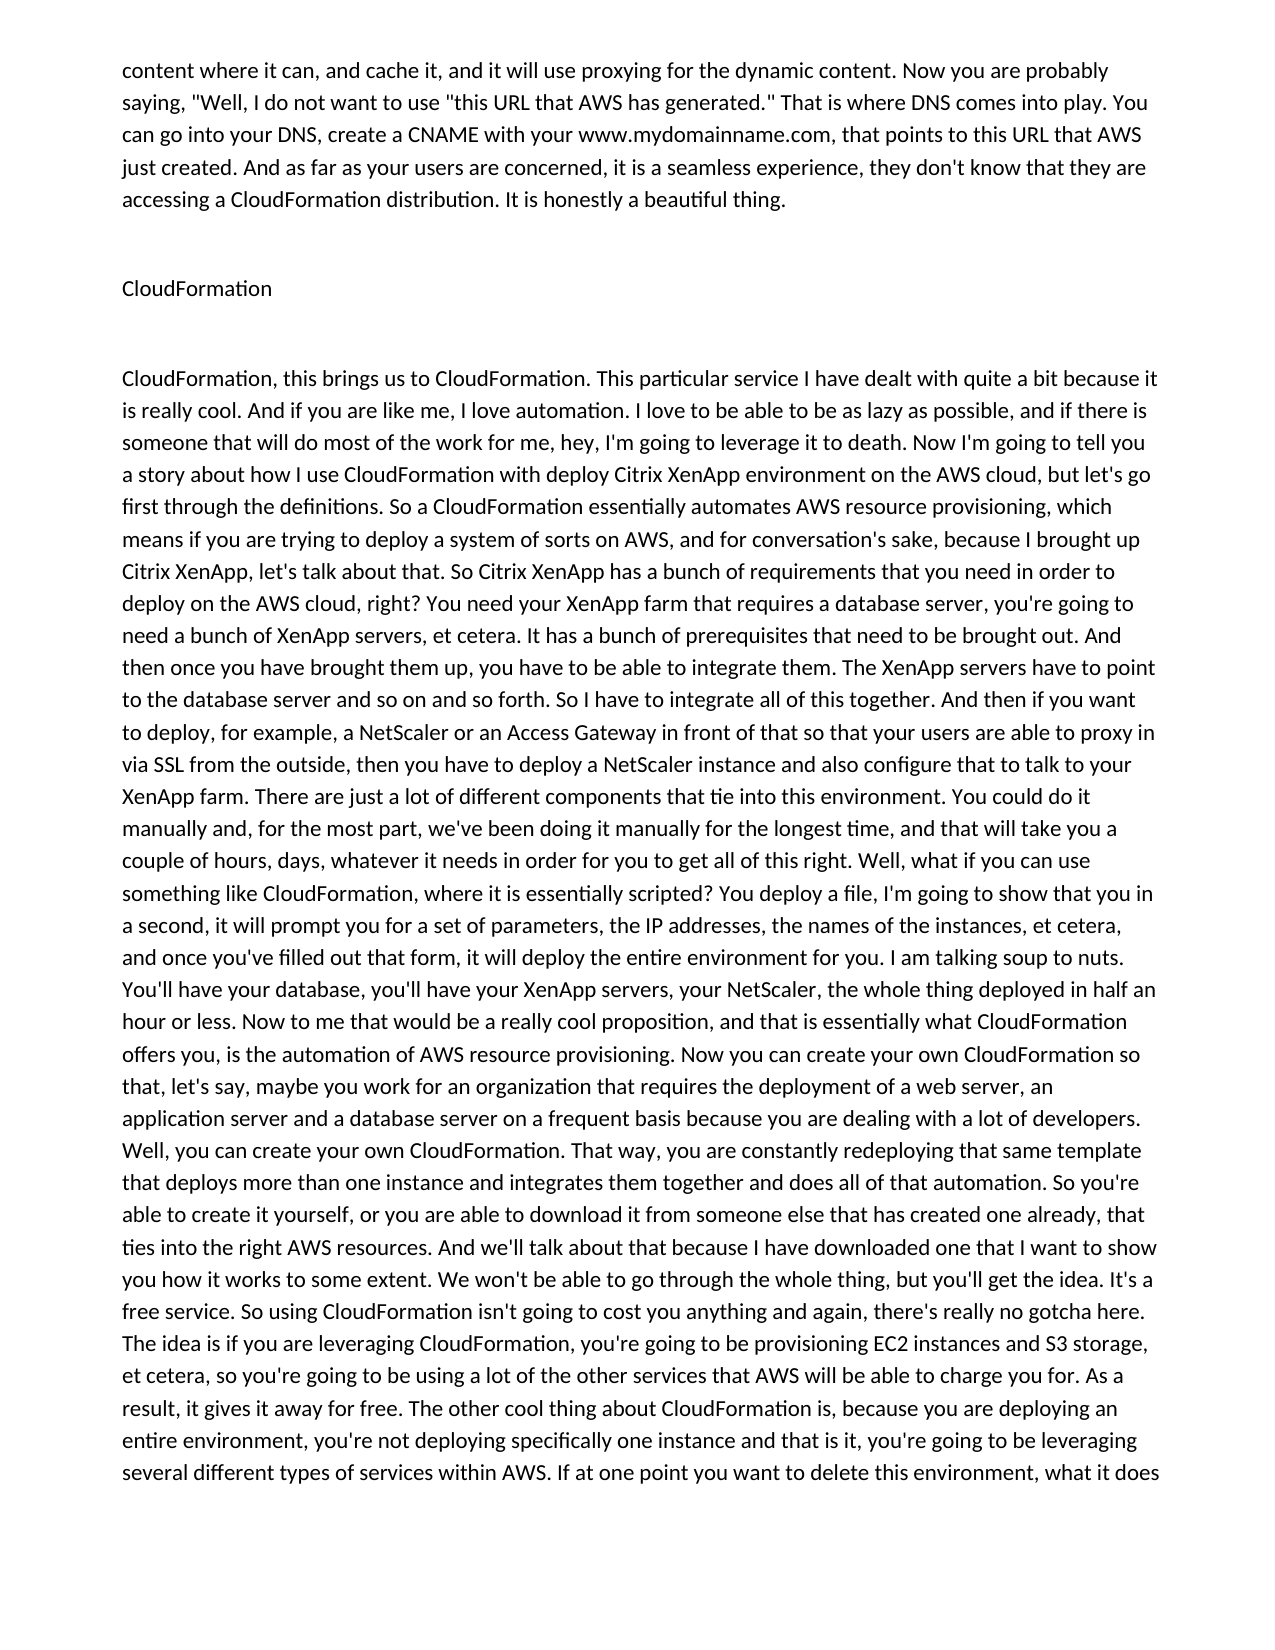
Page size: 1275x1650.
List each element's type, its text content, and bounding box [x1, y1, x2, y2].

text CloudFormation [122, 274, 1162, 302]
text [122, 364, 1162, 1486]
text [122, 56, 1162, 213]
